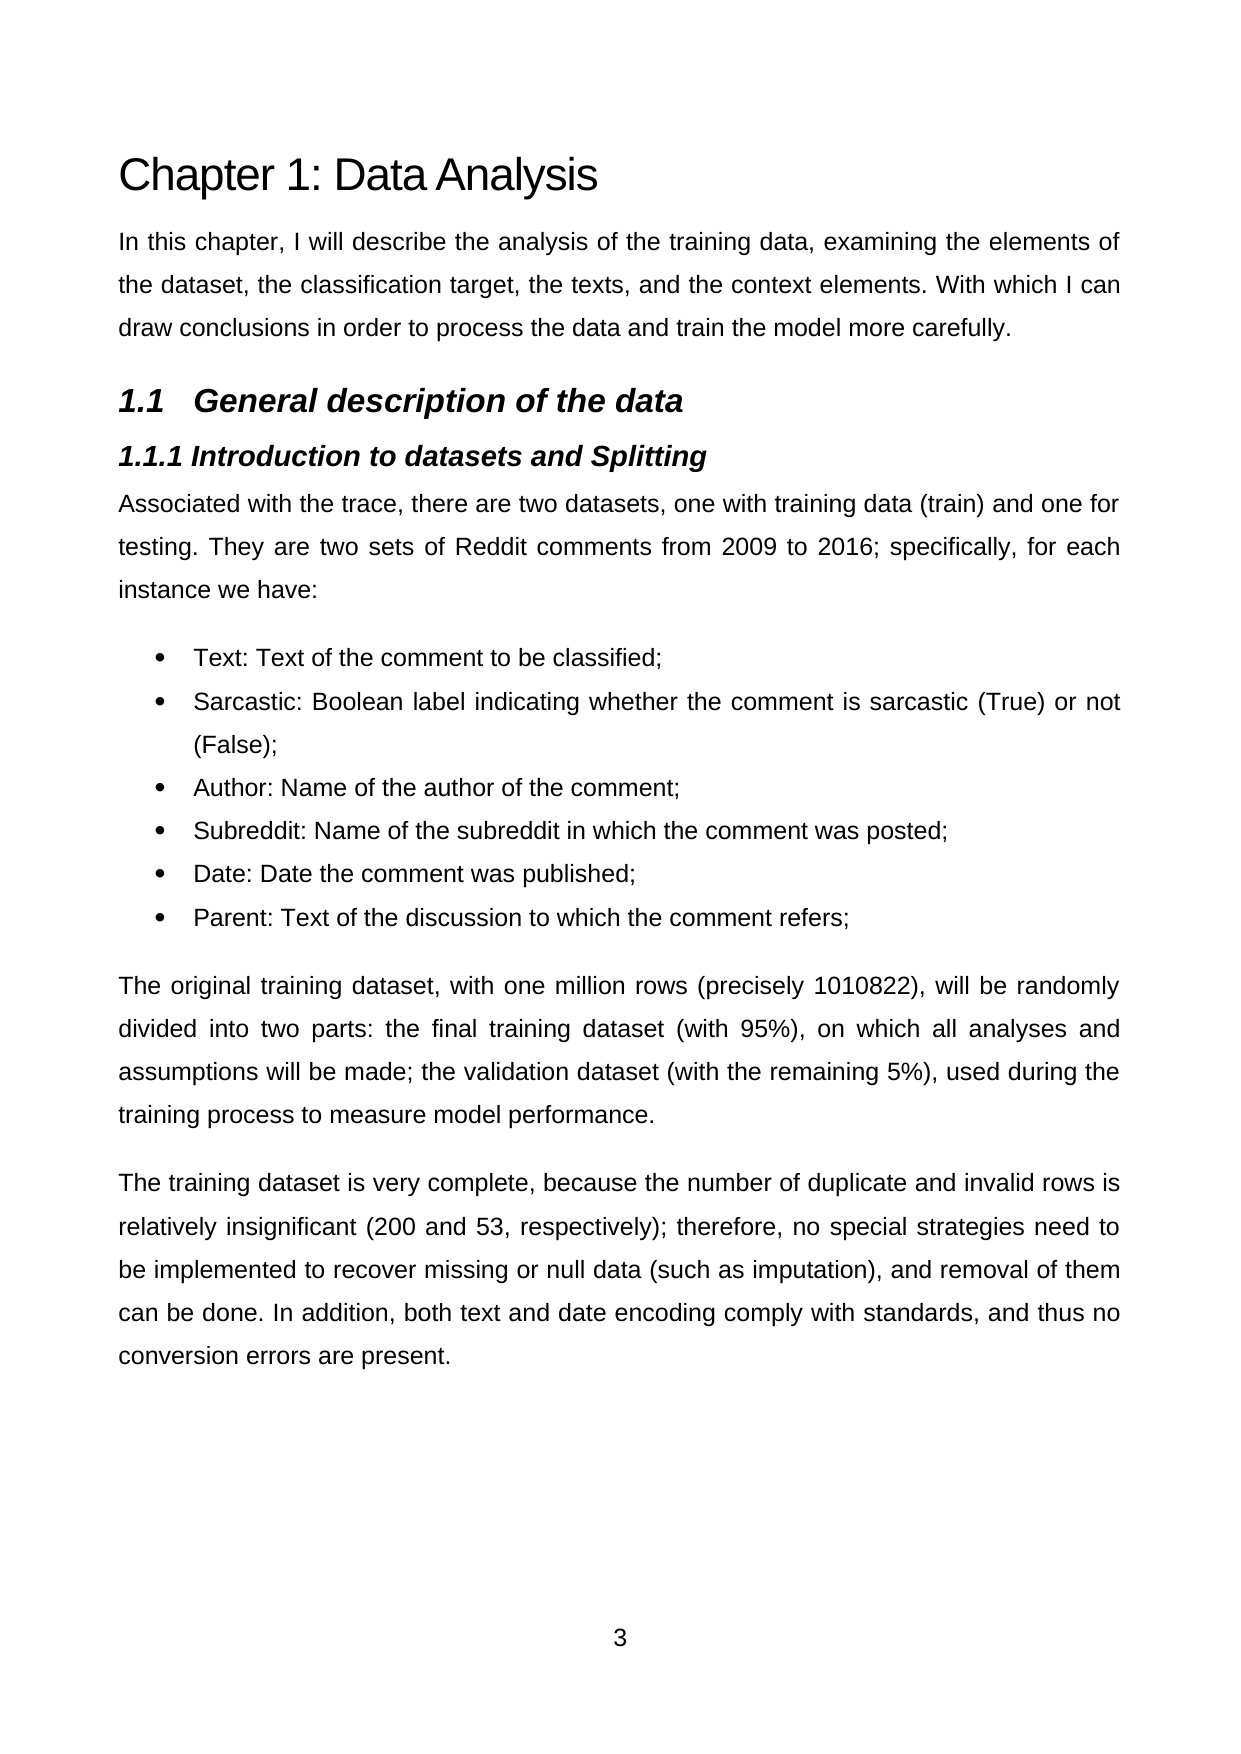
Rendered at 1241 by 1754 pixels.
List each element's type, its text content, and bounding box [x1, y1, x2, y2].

text The training dataset is very complete, because the number of duplicate and invalid rows is relatively insignificant (200 and 53, respectively); therefore, no special strategies need to be implemented to recover missing or null data (such as imputation), and removal of them can be done. In addition, both text and date encoding comply with standards, and thus no conversion errors are present. [118, 1168, 1122, 1369]
text 1.1.1 Introduction to datasets and Splitting [118, 439, 1122, 472]
text The original training dataset, with one million rows (precisely 1010822), will be randomly divided into two parts: the final training dataset (with 95%), on which all analyses and assumptions will be made; the validation dataset (with the remaining 5%), used during the training process to measure model performance. [118, 971, 1122, 1129]
list Text: Text of the comment to be classified; [156, 643, 1122, 672]
list Sarcastic: Boolean label indicating whether the comment is sarcastic (True) or not (False); [156, 687, 1122, 758]
text Associated with the trace, there are two datasets, one with training data (train) and one for testing. They are two sets of Reddit comments from 2009 to 2016; specifically, for each instance we have: [118, 489, 1122, 604]
list Date: Date the comment was published; [156, 859, 1122, 888]
title Chapter 1: Data Analysis [118, 148, 1122, 200]
list Author: Name of the author of the comment; [156, 773, 1122, 802]
list Subreddit: Name of the subreddit in which the comment was posted; [156, 816, 1122, 845]
subtitle General description of the data [118, 381, 1122, 419]
text In this chapter, I will describe the analysis of the training data, examining the elements of the dataset, the classification target, the texts, and the context elements. With which I can draw conclusions in order to process the data and train the model more carefully. [118, 227, 1122, 342]
list Parent: Text of the discussion to which the comment refers; [156, 903, 1122, 931]
